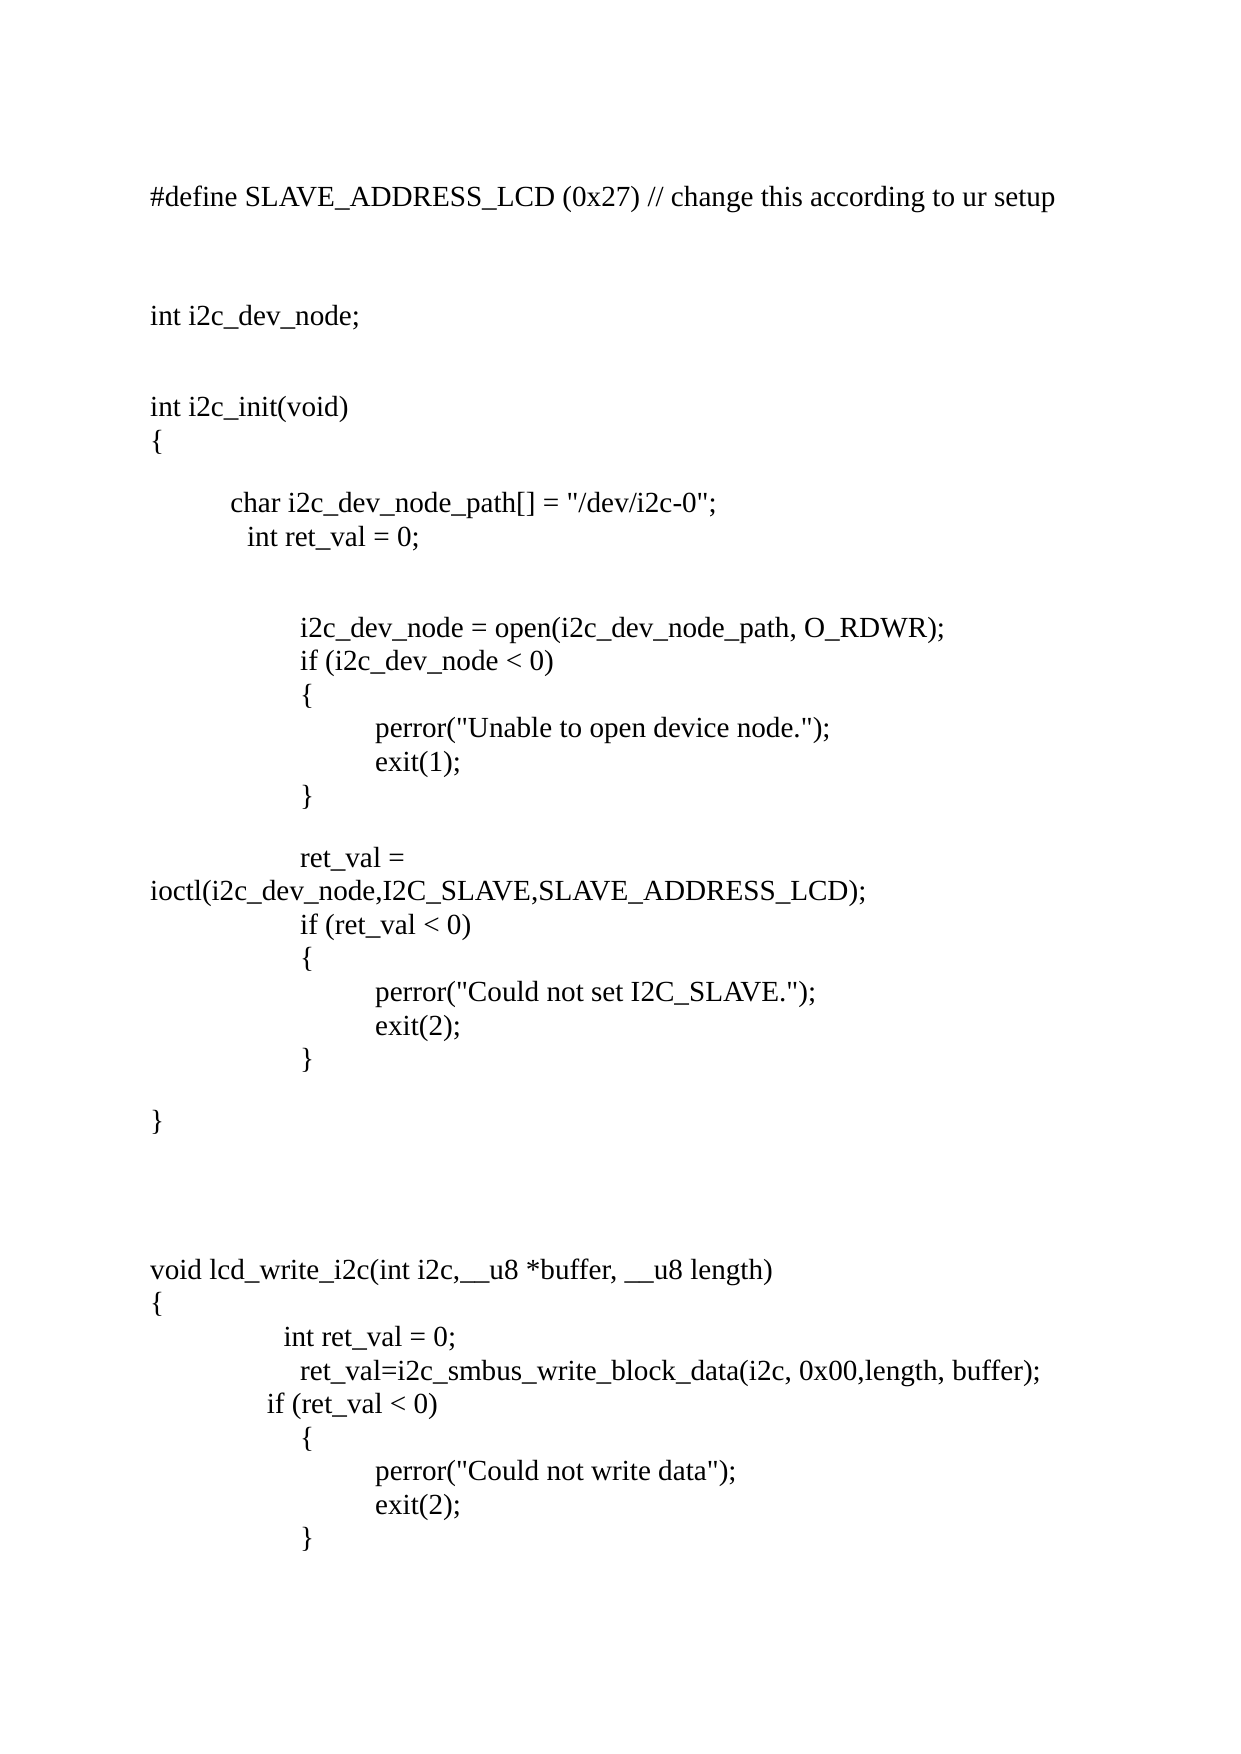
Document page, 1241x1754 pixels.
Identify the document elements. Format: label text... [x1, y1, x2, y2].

text ret_val = ioctl(i2c_dev_node,I2C_SLAVE,SLAVE_ADDRESS_LCD); [150, 840, 1090, 907]
text perror("Unable to open device node."); [150, 711, 1090, 744]
text int ret_val = 0; [150, 1319, 1090, 1353]
text int i2c_init(void) [150, 389, 1090, 423]
text } [150, 1520, 1090, 1554]
text i2c_dev_node = open(i2c_dev_node_path, O_RDWR); [150, 610, 1090, 643]
text if (ret_val < 0) [150, 907, 1090, 941]
text { [150, 677, 1090, 711]
text { [150, 1286, 1090, 1319]
text { [150, 941, 1090, 974]
text perror("Could not set I2C_SLAVE."); [150, 974, 1090, 1008]
text exit(2); [150, 1487, 1090, 1520]
text void lcd_write_i2c(int i2c,__u8 *buffer, __u8 length) [150, 1252, 1090, 1286]
text { [150, 1420, 1090, 1453]
text int i2c_dev_node; [150, 298, 1090, 332]
text } [150, 1041, 1090, 1075]
text #define SLAVE_ADDRESS_LCD (0x27) // change this according to ur setup [150, 179, 1090, 212]
text if (ret_val < 0) [150, 1386, 1090, 1420]
text if (i2c_dev_node < 0) [150, 643, 1090, 677]
text int ret_val = 0; [150, 519, 1090, 552]
text char i2c_dev_node_path[] = "/dev/i2c-0"; [150, 485, 1090, 519]
text perror("Could not write data"); [150, 1453, 1090, 1487]
text ret_val=i2c_smbus_write_block_data(i2c, 0x00,length, buffer); [150, 1353, 1090, 1386]
text exit(2); [150, 1008, 1090, 1041]
text } [150, 778, 1090, 811]
text } [150, 1103, 1090, 1137]
text { [150, 423, 1090, 457]
text exit(1); [150, 744, 1090, 778]
